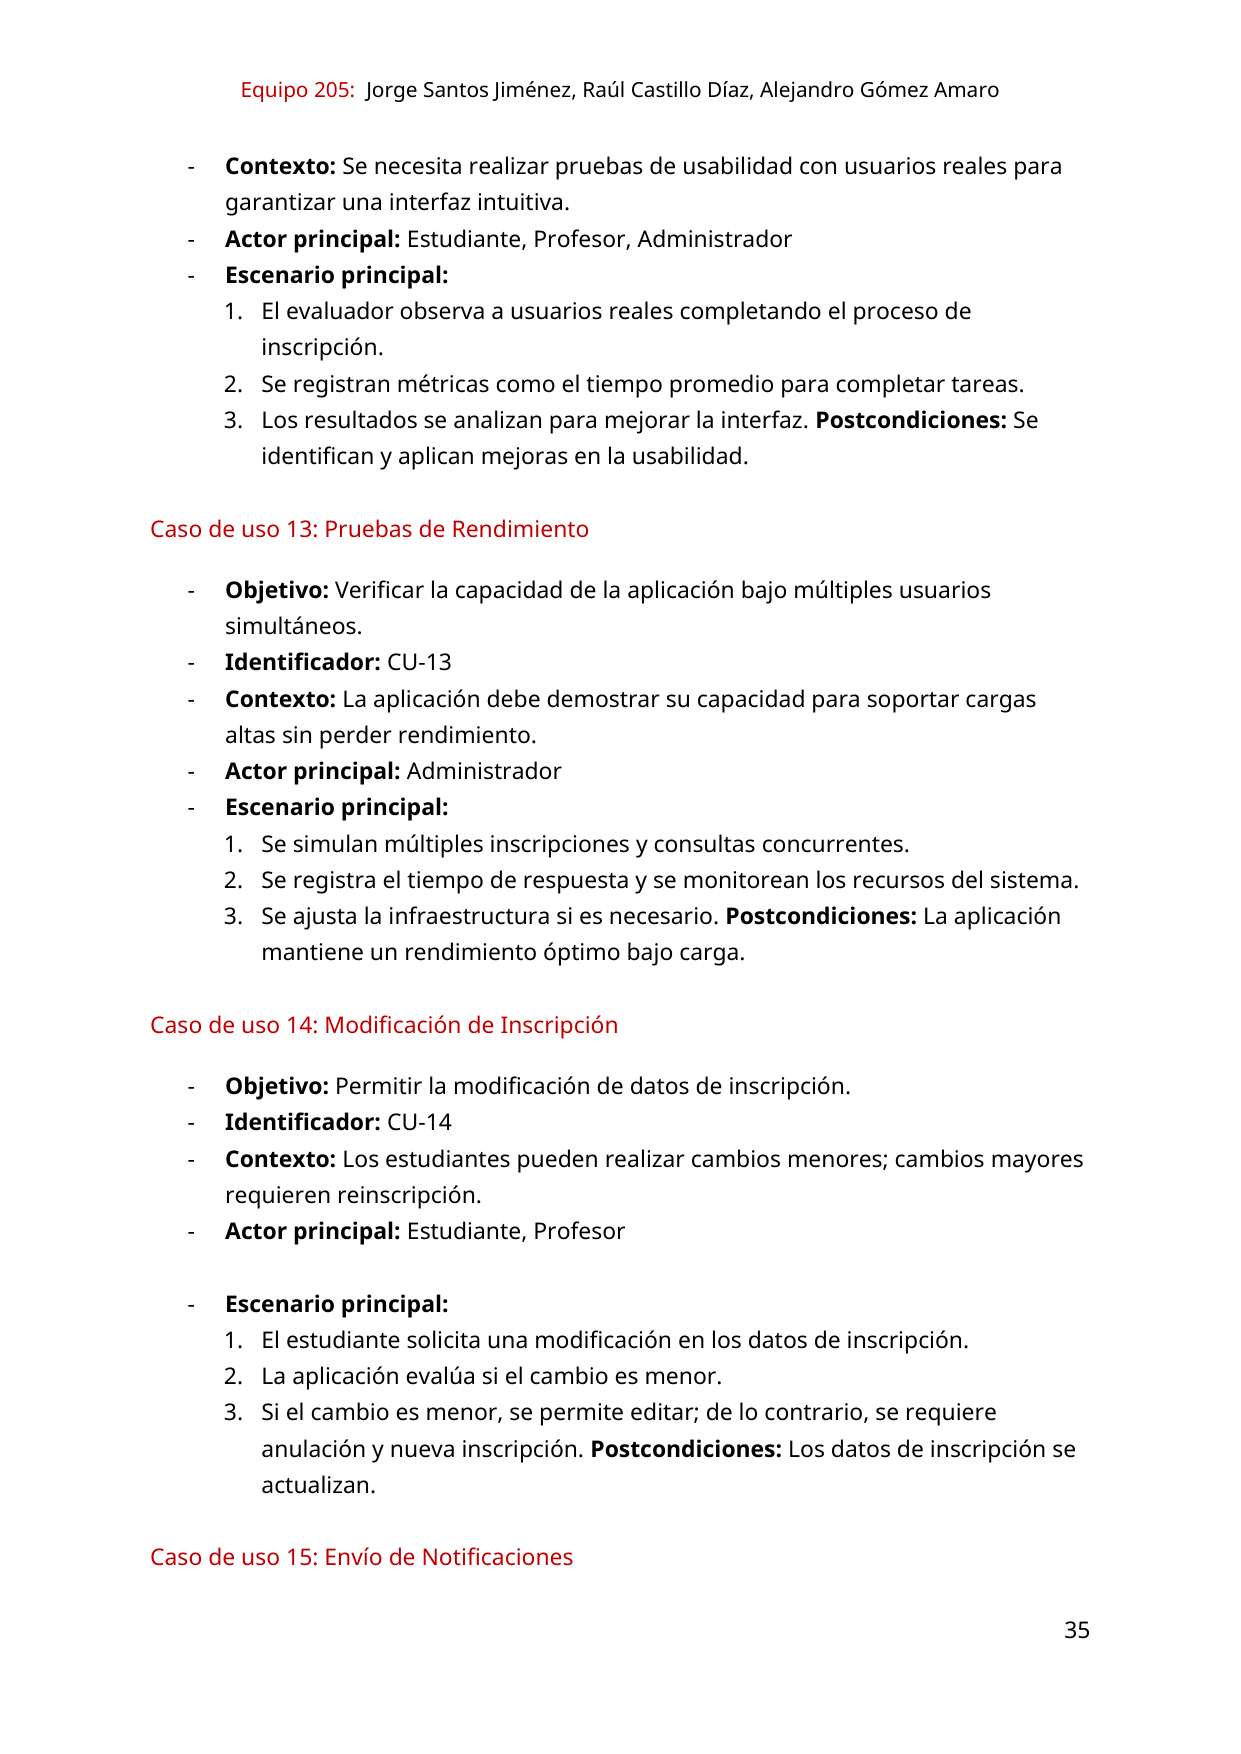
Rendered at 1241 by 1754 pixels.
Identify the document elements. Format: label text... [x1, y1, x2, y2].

text Caso de uso 13: Pruebas de Rendimiento [150, 512, 1090, 544]
list Contexto: La aplicación debe demostrar su capacidad para soportar cargas altas sin perder rendimiento. [187, 682, 1090, 750]
list Contexto: Se necesita realizar pruebas de usabilidad con usuarios reales para garantizar una interfaz intuitiva. [187, 150, 1090, 217]
list Se registran métricas como el tiempo promedio para completar tareas. [224, 367, 1090, 399]
list Identificador: CU-13 [187, 646, 1090, 677]
list El evaluador observa a usuarios reales completando el proceso de inscripción. [224, 295, 1090, 362]
list Los resultados se analizan para mejorar la interfaz. Postcondiciones: Se identifican y aplican mejoras en la usabilidad. [224, 404, 1090, 471]
list Actor principal: Administrador [187, 755, 1090, 786]
list Escenario principal: [187, 791, 1090, 822]
list La aplicación evalúa si el cambio es menor. [224, 1360, 1090, 1391]
list Objetivo: Verificar la capacidad de la aplicación bajo múltiples usuarios simultáneos. [187, 574, 1090, 641]
list Objetivo: Permitir la modificación de datos de inscripción. [187, 1070, 1090, 1101]
list Contexto: Los estudiantes pueden realizar cambios menores; cambios mayores requieren reinscripción. [187, 1142, 1090, 1210]
list Si el cambio es menor, se permite editar; de lo contrario, se requiere anulación y nueva inscripción. Postcondiciones: Los datos de inscripción se actualizan. [224, 1396, 1090, 1500]
list Se ajusta la infraestructura si es necesario. Postcondiciones: La aplicación mantiene un rendimiento óptimo bajo carga. [224, 900, 1090, 967]
text Caso de uso 14: Modificación de Inscripción [150, 1009, 1090, 1040]
list Identificador: CU-14 [187, 1106, 1090, 1137]
list Se registra el tiempo de respuesta y se monitorean los recursos del sistema. [224, 864, 1090, 895]
list Escenario principal: [187, 259, 1090, 290]
list Se simulan múltiples inscripciones y consultas concurrentes. [224, 827, 1090, 859]
list Actor principal: Estudiante, Profesor, Administrador [187, 222, 1090, 254]
text Caso de uso 15: Envío de Notificaciones [150, 1541, 1090, 1572]
list El estudiante solicita una modificación en los datos de inscripción. [224, 1324, 1090, 1355]
list Escenario principal: [187, 1287, 1090, 1319]
list Actor principal: Estudiante, Profesor [187, 1215, 1090, 1246]
